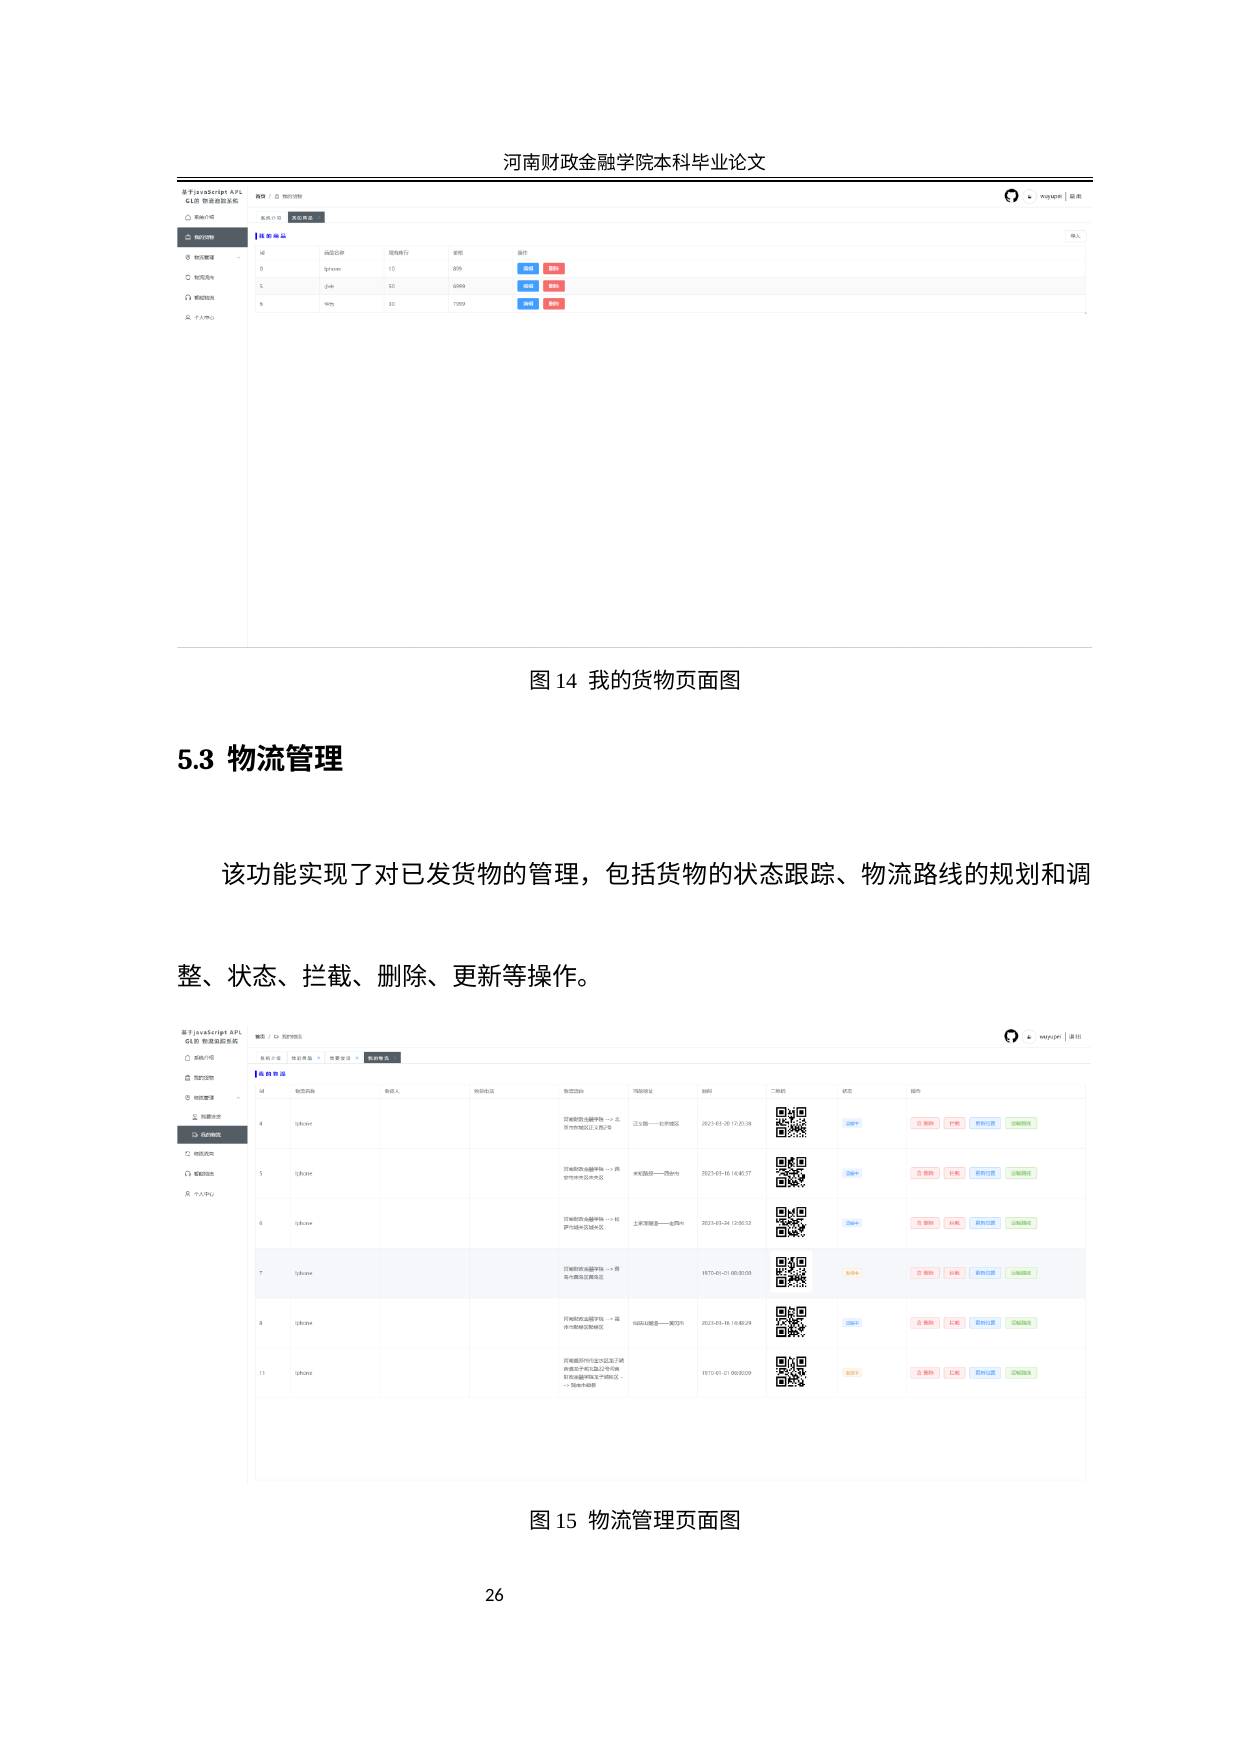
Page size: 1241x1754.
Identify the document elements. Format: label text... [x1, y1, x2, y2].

subtitle 物流管理 [177, 723, 1093, 791]
text 图15 物流管理页面图 [177, 1502, 1093, 1536]
text 图14 我的货物页面图 [177, 662, 1093, 696]
picture [177, 186, 1093, 648]
text 该功能实现了对已发货物的管理，包括货物的状态跟踪、物流路线的规划和调整、状态、拦截、删除、更新等操作。 [177, 839, 1093, 1009]
picture [177, 1026, 1091, 1484]
